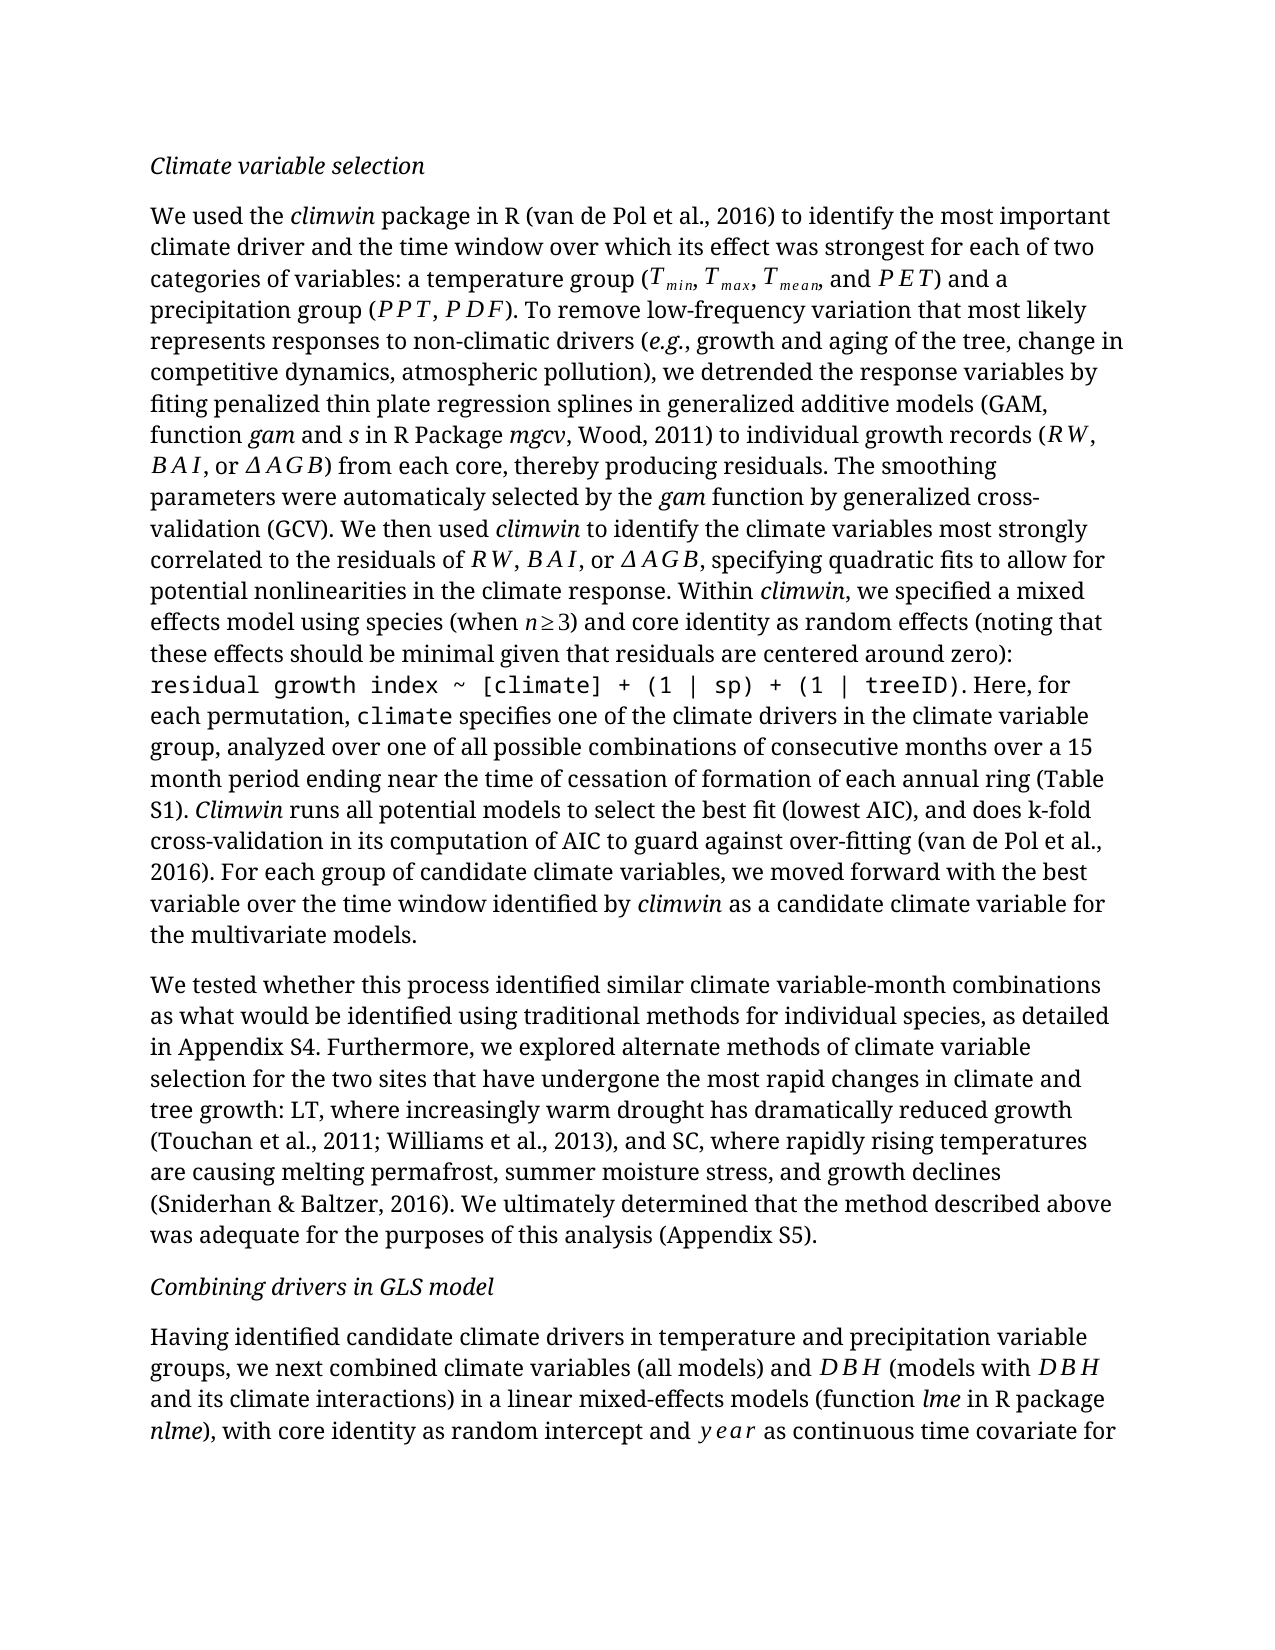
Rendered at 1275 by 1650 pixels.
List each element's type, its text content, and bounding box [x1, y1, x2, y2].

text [150, 1321, 1125, 1446]
subtitle Combining drivers in GLS model [150, 1271, 1125, 1302]
subtitle Climate variable selection [150, 150, 1125, 181]
text We used the climwin package in R (van de Pol et al., 2016) to identify the most important climate driver and the time window over which its effect was strongest for each of two categories of variables: a temperature group (, , , and ) and a precipitation group (, ). To remove low-frequency variation that most likely represents responses to non-climatic drivers (e.g., growth and aging of the tree, change in competitive dynamics, atmospheric pollution), we detrended the response variables by fiting penalized thin plate regression splines in generalized additive models (GAM, function gam and s in R Package mgcv, Wood, 2011) to individual growth records (, , or ) from each core, thereby producing residuals. The smoothing parameters were automaticaly selected by the gam function by generalized cross-validation (GCV). We then used climwin to identify the climate variables most strongly correlated to the residuals of , , or , specifying quadratic fits to allow for potential nonlinearities in the climate response. Within climwin, we specified a mixed effects model using species (when ) and core identity as random effects (noting that these effects should be minimal given that residuals are centered around zero): residual growth index ~ [climate] + (1 | sp) + (1 | treeID). Here, for each permutation, climate specifies one of the climate drivers in the climate variable group, analyzed over one of all possible combinations of consecutive months over a 15 month period ending near the time of cessation of formation of each annual ring (Table S1). Climwin runs all potential models to select the best fit (lowest AIC), and does k-fold cross-validation in its computation of AIC to guard against over-fitting (van de Pol et al., 2016). For each group of candidate climate variables, we moved forward with the best variable over the time window identified by climwin as a candidate climate variable for the multivariate models. [150, 200, 1125, 950]
text We tested whether this process identified similar climate variable-month combinations as what would be identified using traditional methods for individual species, as detailed in Appendix S4. Furthermore, we explored alternate methods of climate variable selection for the two sites that have undergone the most rapid changes in climate and tree growth: LT, where increasingly warm drought has dramatically reduced growth (Touchan et al., 2011; Williams et al., 2013), and SC, where rapidly rising temperatures are causing melting permafrost, summer moisture stress, and growth declines (Sniderhan & Baltzer, 2016). We ultimately determined that the method described above was adequate for the purposes of this analysis (Appendix S5). [150, 969, 1125, 1250]
